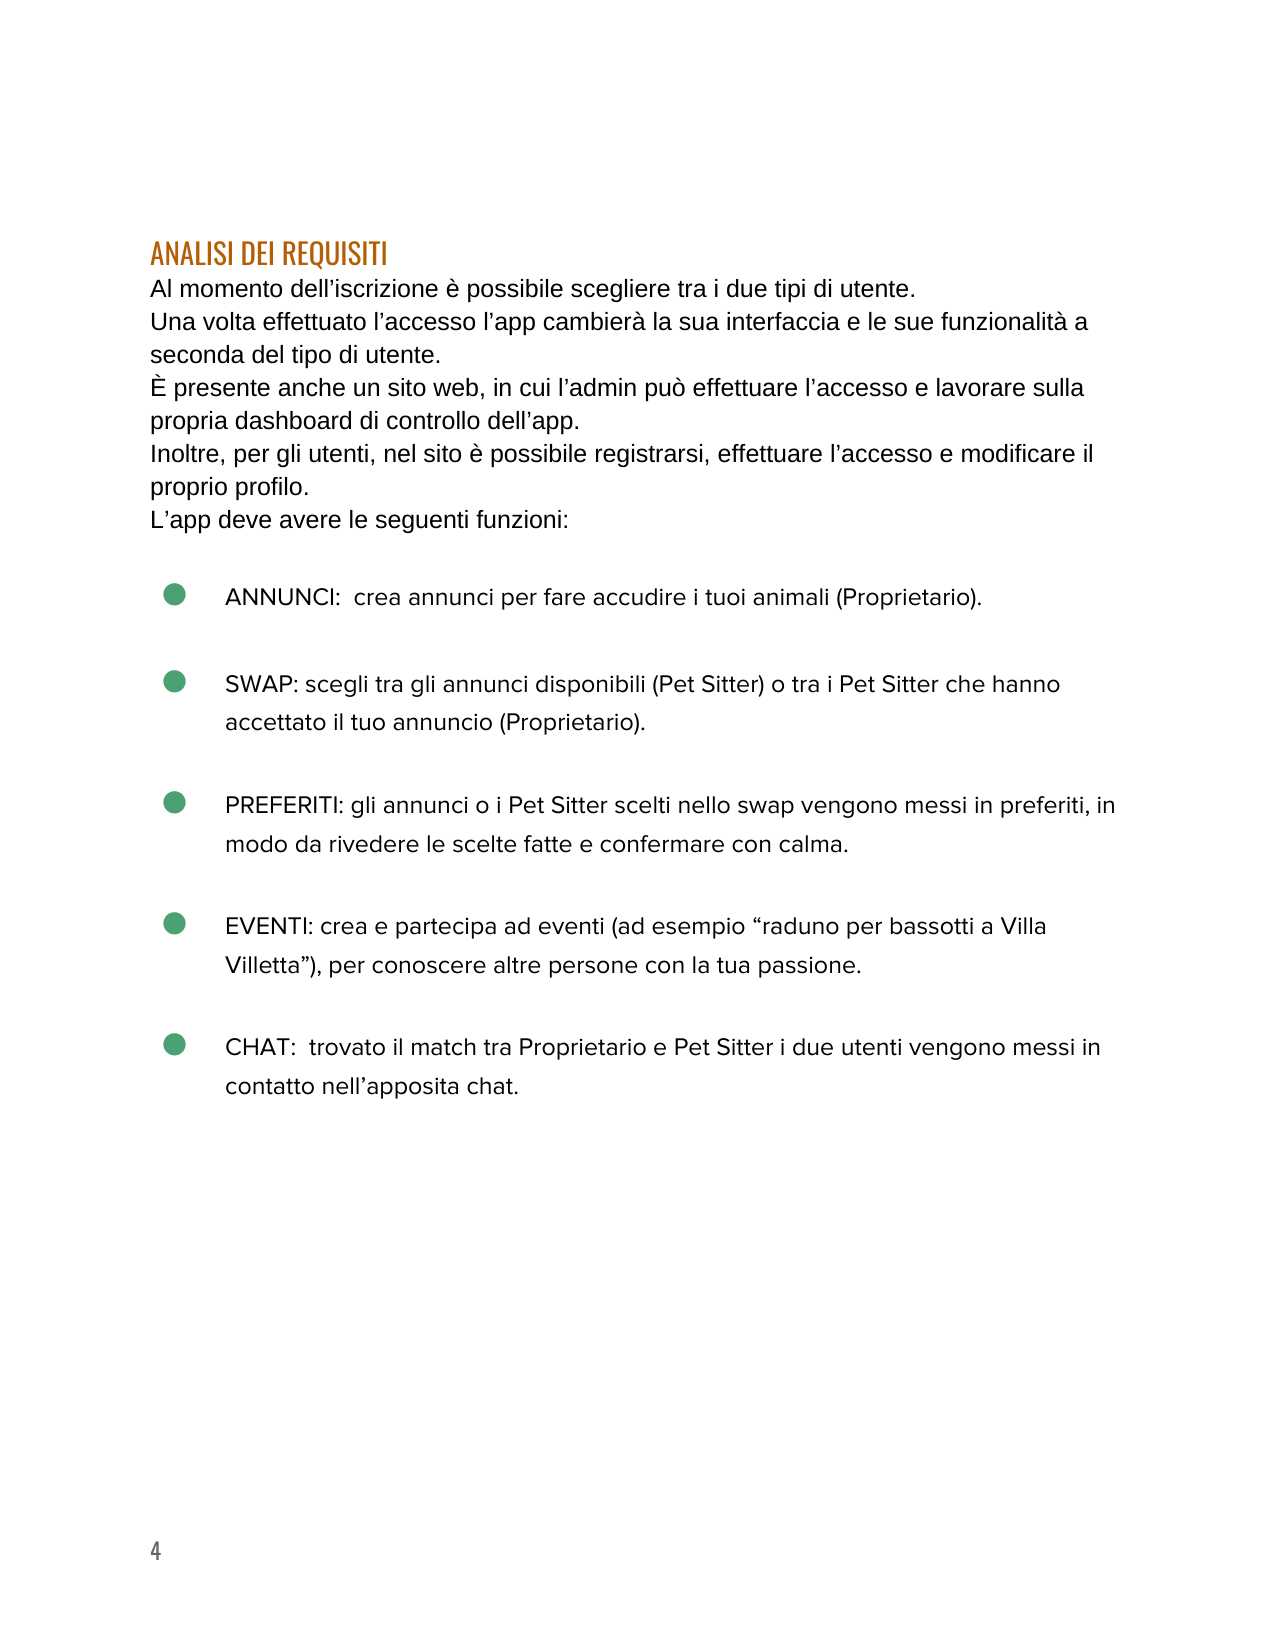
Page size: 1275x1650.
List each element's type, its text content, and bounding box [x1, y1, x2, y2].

list ANNUNCI: crea annunci per fare accudire i tuoi animali (Proprietario). [187, 571, 1125, 653]
list EVENTI: crea e partecipa ad eventi (ad esempio “raduno per bassotti a Villa Villetta”), per conoscere altre persone con la tua passione. [187, 900, 1125, 1017]
subtitle ANALISI DEI REQUISITI [150, 230, 1125, 274]
list PREFERITI: gli annunci o i Pet Sitter scelti nello swap vengono messi in preferiti, in modo da rivedere le scelte fatte e confermare con calma. [187, 779, 1125, 895]
list SWAP: scegli tra gli annunci disponibili (Pet Sitter) o tra i Pet Sitter che hanno accettato il tuo annuncio (Proprietario). [187, 657, 1125, 774]
list CHAT: trovato il match tra Proprietario e Pet Sitter i due utenti vengono messi in contatto nell’apposita chat. [187, 1021, 1125, 1102]
text Al momento dell’iscrizione è possibile scegliere tra i due tipi di utente. Una volta effettuato l’accesso l’app cambierà la sua interfaccia e le sue funzionalità a seconda del tipo di utente. È presente anche un sito web, in cui l’admin può effettuare l’accesso e lavorare sulla propria dashboard di controllo dell’app. Inoltre, per gli utenti, nel sito è possibile registrarsi, effettuare l’accesso e modificare il proprio profilo. L’app deve avere le seguenti funzioni: [150, 274, 1125, 533]
